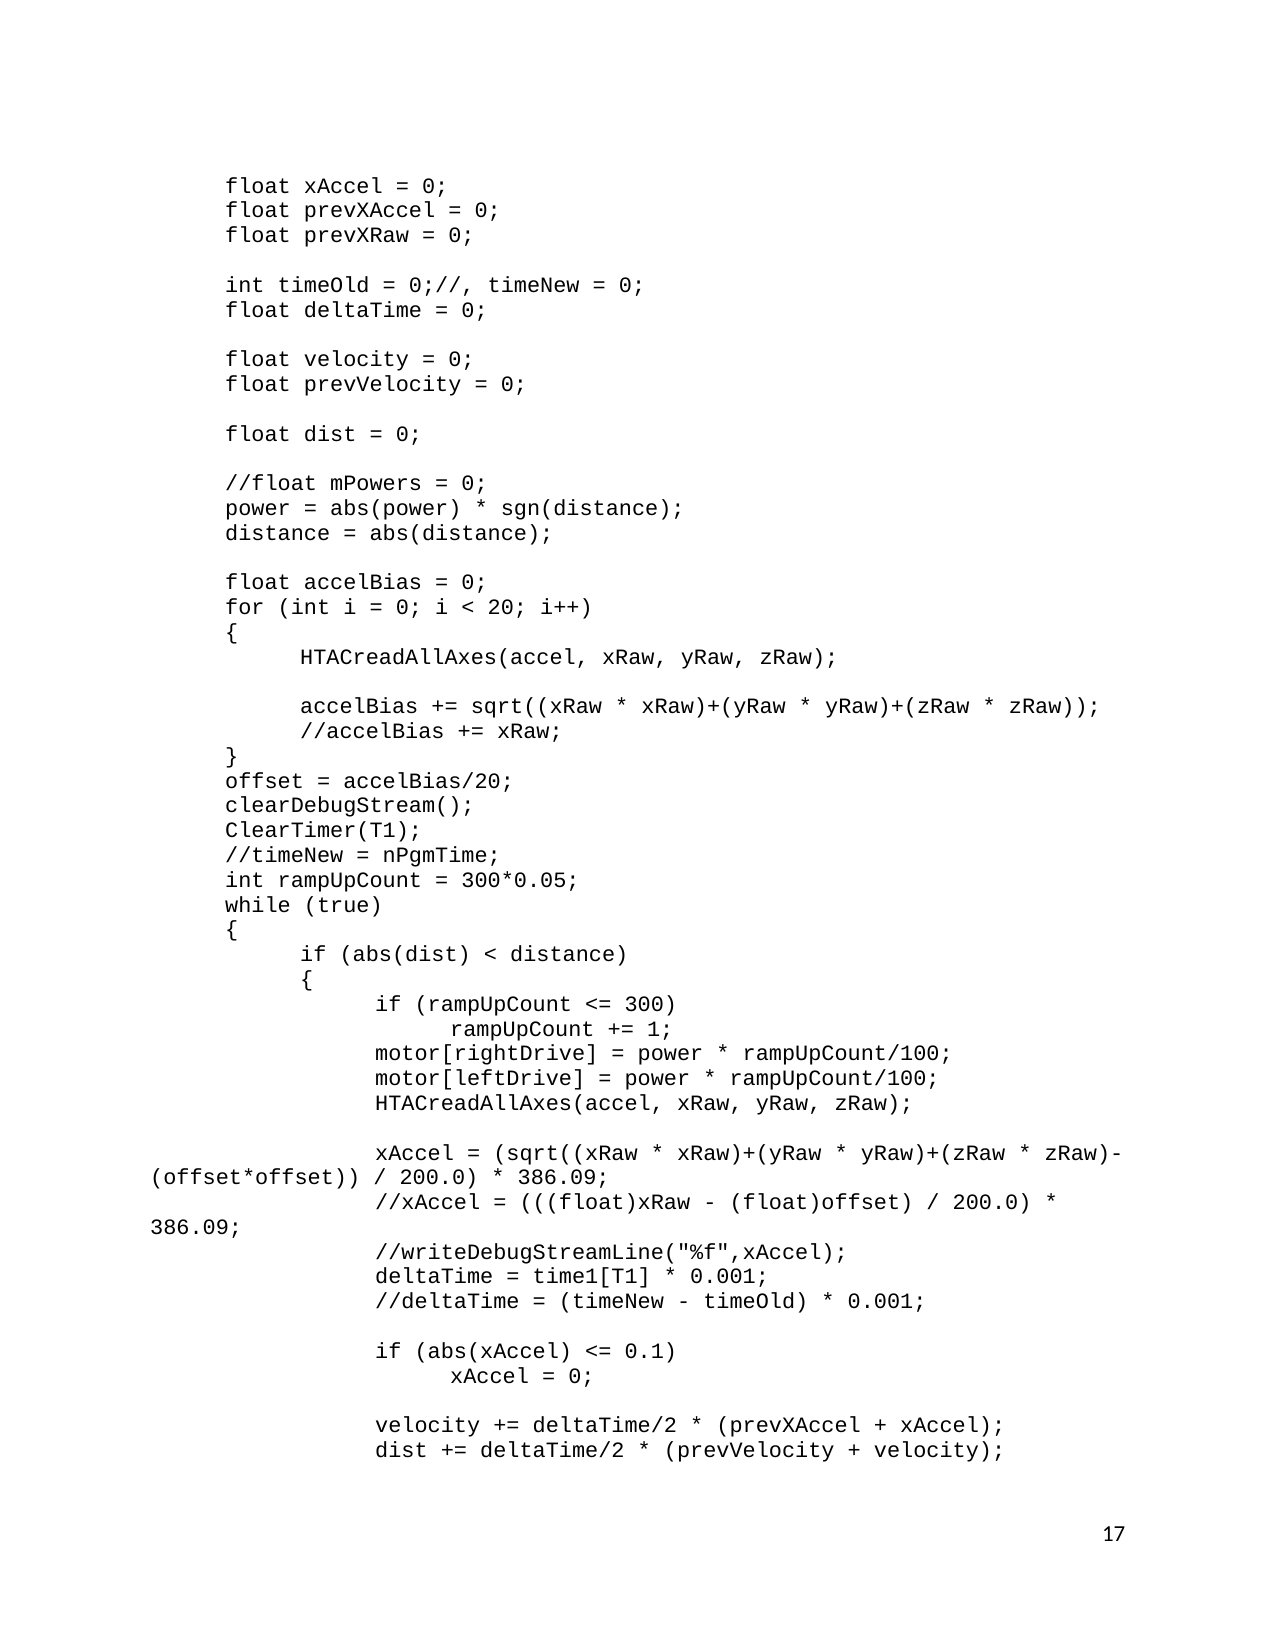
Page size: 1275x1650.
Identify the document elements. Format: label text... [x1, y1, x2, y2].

text //xAccel = (((float)xRaw - (float)offset) / 200.0) * 386.09; [150, 1191, 1125, 1241]
text float prevXRaw = 0; [150, 224, 1125, 249]
text while (true) [150, 894, 1125, 918]
text dist += deltaTime/2 * (prevVelocity + velocity); [150, 1439, 1125, 1464]
text float velocity = 0; [150, 348, 1125, 373]
text float xAccel = 0; [150, 175, 1125, 199]
text { [150, 968, 1125, 993]
text ClearTimer(T1); [150, 819, 1125, 844]
text motor[leftDrive] = power * rampUpCount/100; [150, 1067, 1125, 1092]
text distance = abs(distance); [150, 522, 1125, 547]
text int timeOld = 0;//, timeNew = 0; [150, 274, 1125, 299]
text offset = accelBias/20; [150, 770, 1125, 794]
text rampUpCount += 1; [150, 1018, 1125, 1042]
text motor[rightDrive] = power * rampUpCount/100; [150, 1042, 1125, 1067]
text float prevXAccel = 0; [150, 199, 1125, 224]
text float dist = 0; [150, 423, 1125, 447]
text { [150, 918, 1125, 943]
text //accelBias += xRaw; [150, 720, 1125, 745]
text //deltaTime = (timeNew - timeOld) * 0.001; [150, 1290, 1125, 1315]
text if (rampUpCount <= 300) [150, 993, 1125, 1018]
text if (abs(dist) < distance) [150, 943, 1125, 968]
text int rampUpCount = 300*0.05; [150, 869, 1125, 894]
text xAccel = (sqrt((xRaw * xRaw)+(yRaw * yRaw)+(zRaw * zRaw)-(offset*offset)) / 200.0) * 386.09; [150, 1142, 1125, 1191]
text float deltaTime = 0; [150, 299, 1125, 323]
text for (int i = 0; i < 20; i++) [150, 596, 1125, 621]
text power = abs(power) * sgn(distance); [150, 497, 1125, 522]
text accelBias += sqrt((xRaw * xRaw)+(yRaw * yRaw)+(zRaw * zRaw)); [150, 695, 1125, 720]
text //writeDebugStreamLine("%f",xAccel); [150, 1241, 1125, 1266]
text { [150, 621, 1125, 646]
text //float mPowers = 0; [150, 472, 1125, 497]
text clearDebugStream(); [150, 794, 1125, 819]
text deltaTime = time1[T1] * 0.001; [150, 1266, 1125, 1290]
text HTACreadAllAxes(accel, xRaw, yRaw, zRaw); [150, 1092, 1125, 1117]
text float prevVelocity = 0; [150, 373, 1125, 398]
text if (abs(xAccel) <= 0.1) [150, 1340, 1125, 1365]
text float accelBias = 0; [150, 571, 1125, 596]
text velocity += deltaTime/2 * (prevXAccel + xAccel); [150, 1414, 1125, 1439]
text xAccel = 0; [150, 1365, 1125, 1389]
text } [150, 745, 1125, 770]
text HTACreadAllAxes(accel, xRaw, yRaw, zRaw); [150, 646, 1125, 671]
text //timeNew = nPgmTime; [150, 844, 1125, 869]
